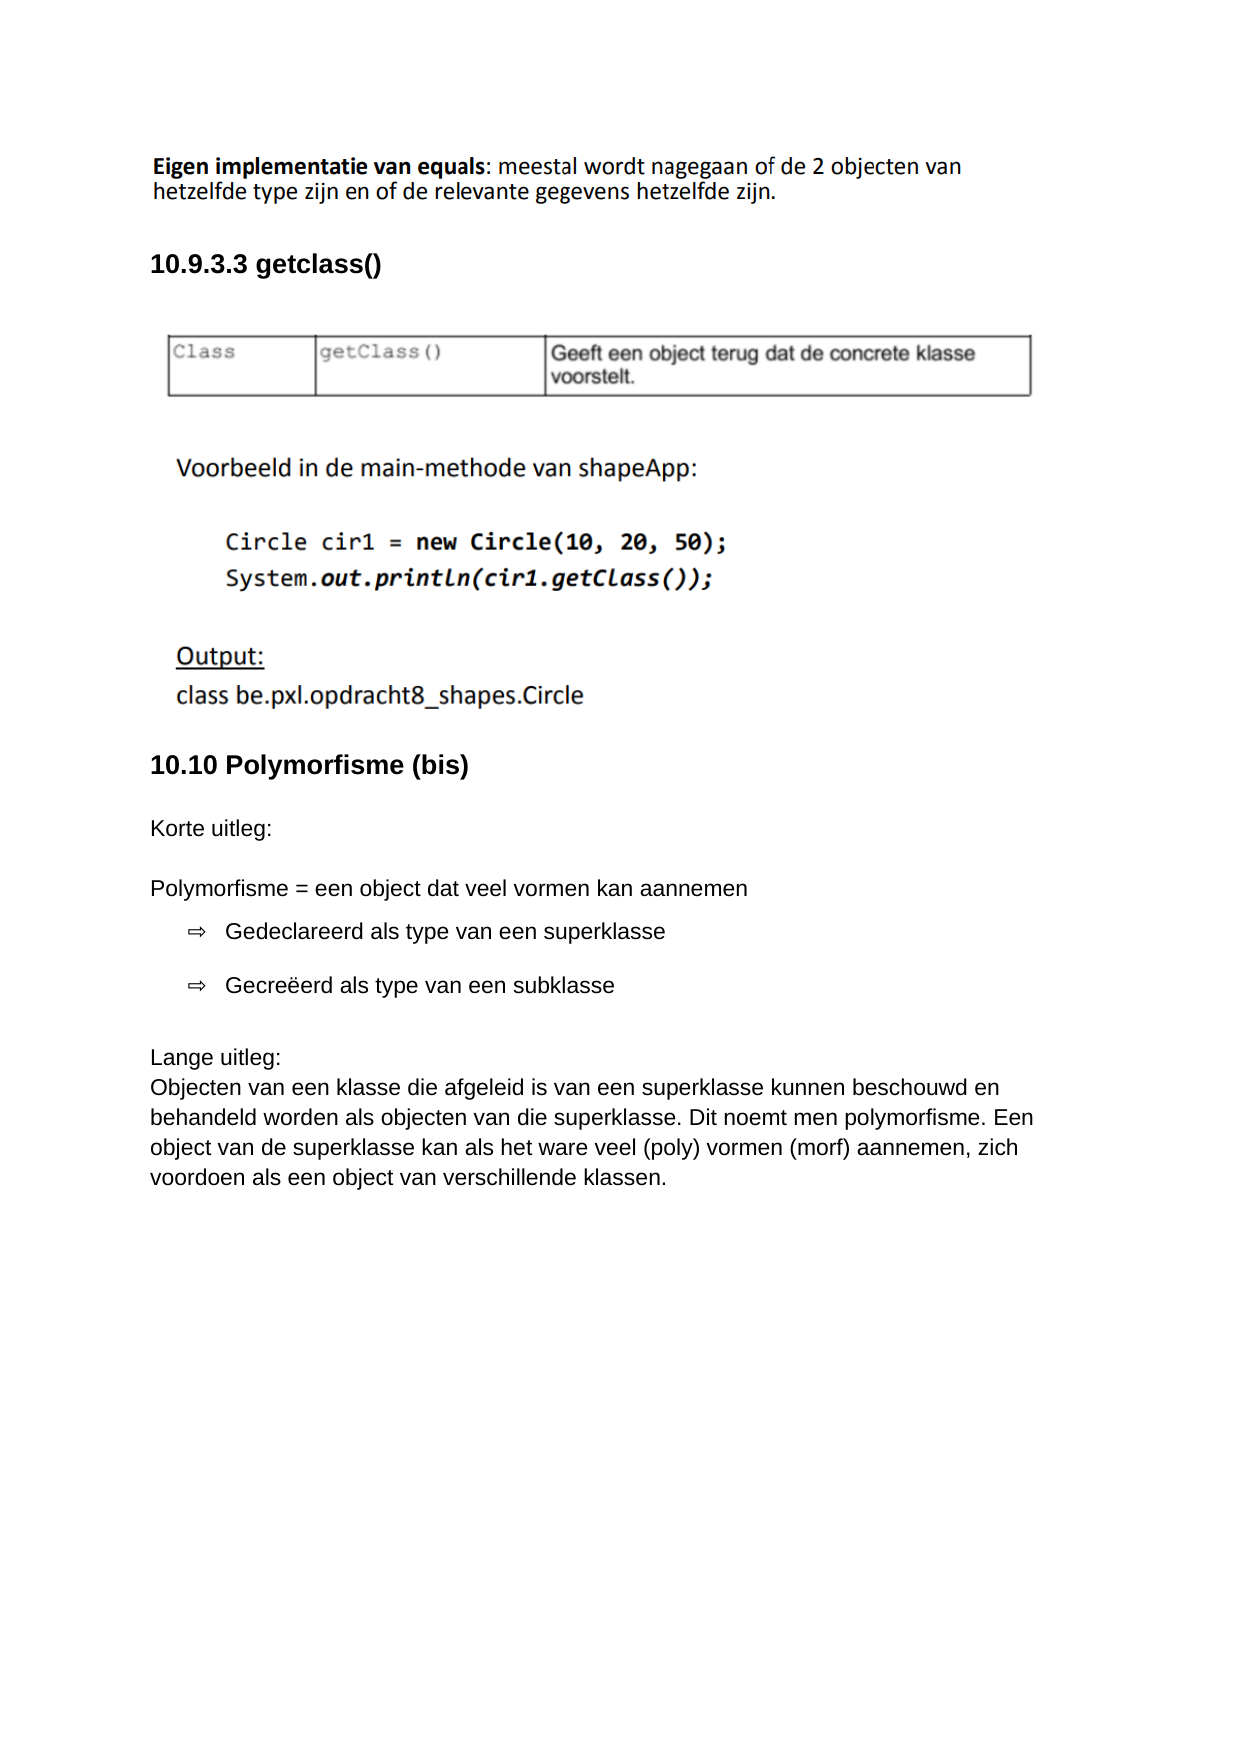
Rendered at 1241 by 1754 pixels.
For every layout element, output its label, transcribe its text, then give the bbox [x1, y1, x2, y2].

text Polymorfisme = een object dat veel vormen kan aannemen [150, 875, 1090, 902]
list Gedeclareerd als type van een superklasse [187, 905, 1090, 952]
picture [150, 150, 977, 215]
text 10.10 Polymorfisme (bis) [150, 749, 1090, 780]
list Gecreëerd als type van een subklasse [187, 959, 1090, 1006]
picture [150, 314, 1047, 715]
text Objecten van een klasse die afgeleid is van een superklasse kunnen beschouwd en behandeld worden als objecten van die superklasse. Dit noemt men polymorfisme. Een object van de superklasse kan als het ware veel (poly) vormen (morf) aannemen, zich voordoen als een object van verschillende klassen. [150, 1074, 1090, 1191]
text Lange uitleg: [150, 1043, 1090, 1070]
text 10.9.3.3 getclass() [150, 248, 1090, 280]
text Korte uitleg: [150, 815, 1090, 841]
